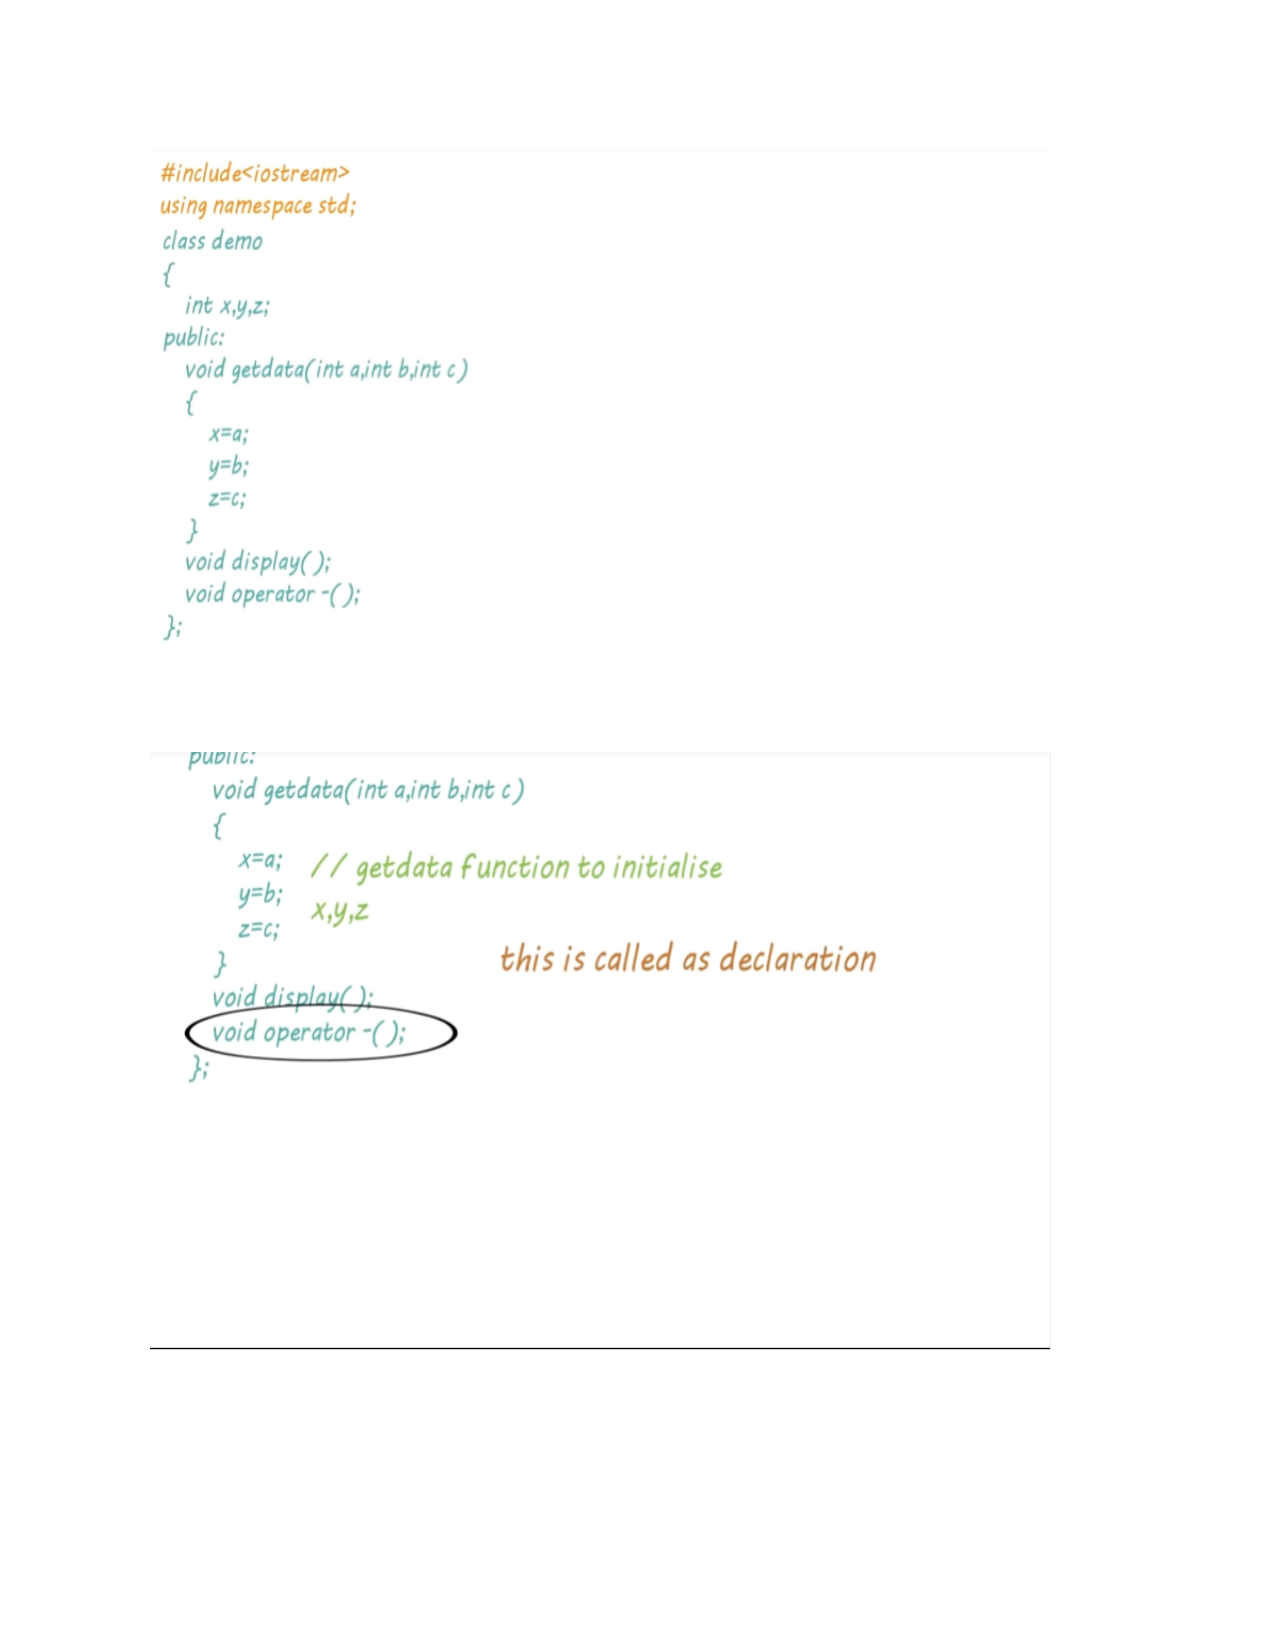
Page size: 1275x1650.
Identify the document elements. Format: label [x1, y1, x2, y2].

picture [150, 752, 1050, 1353]
picture [150, 150, 1050, 751]
